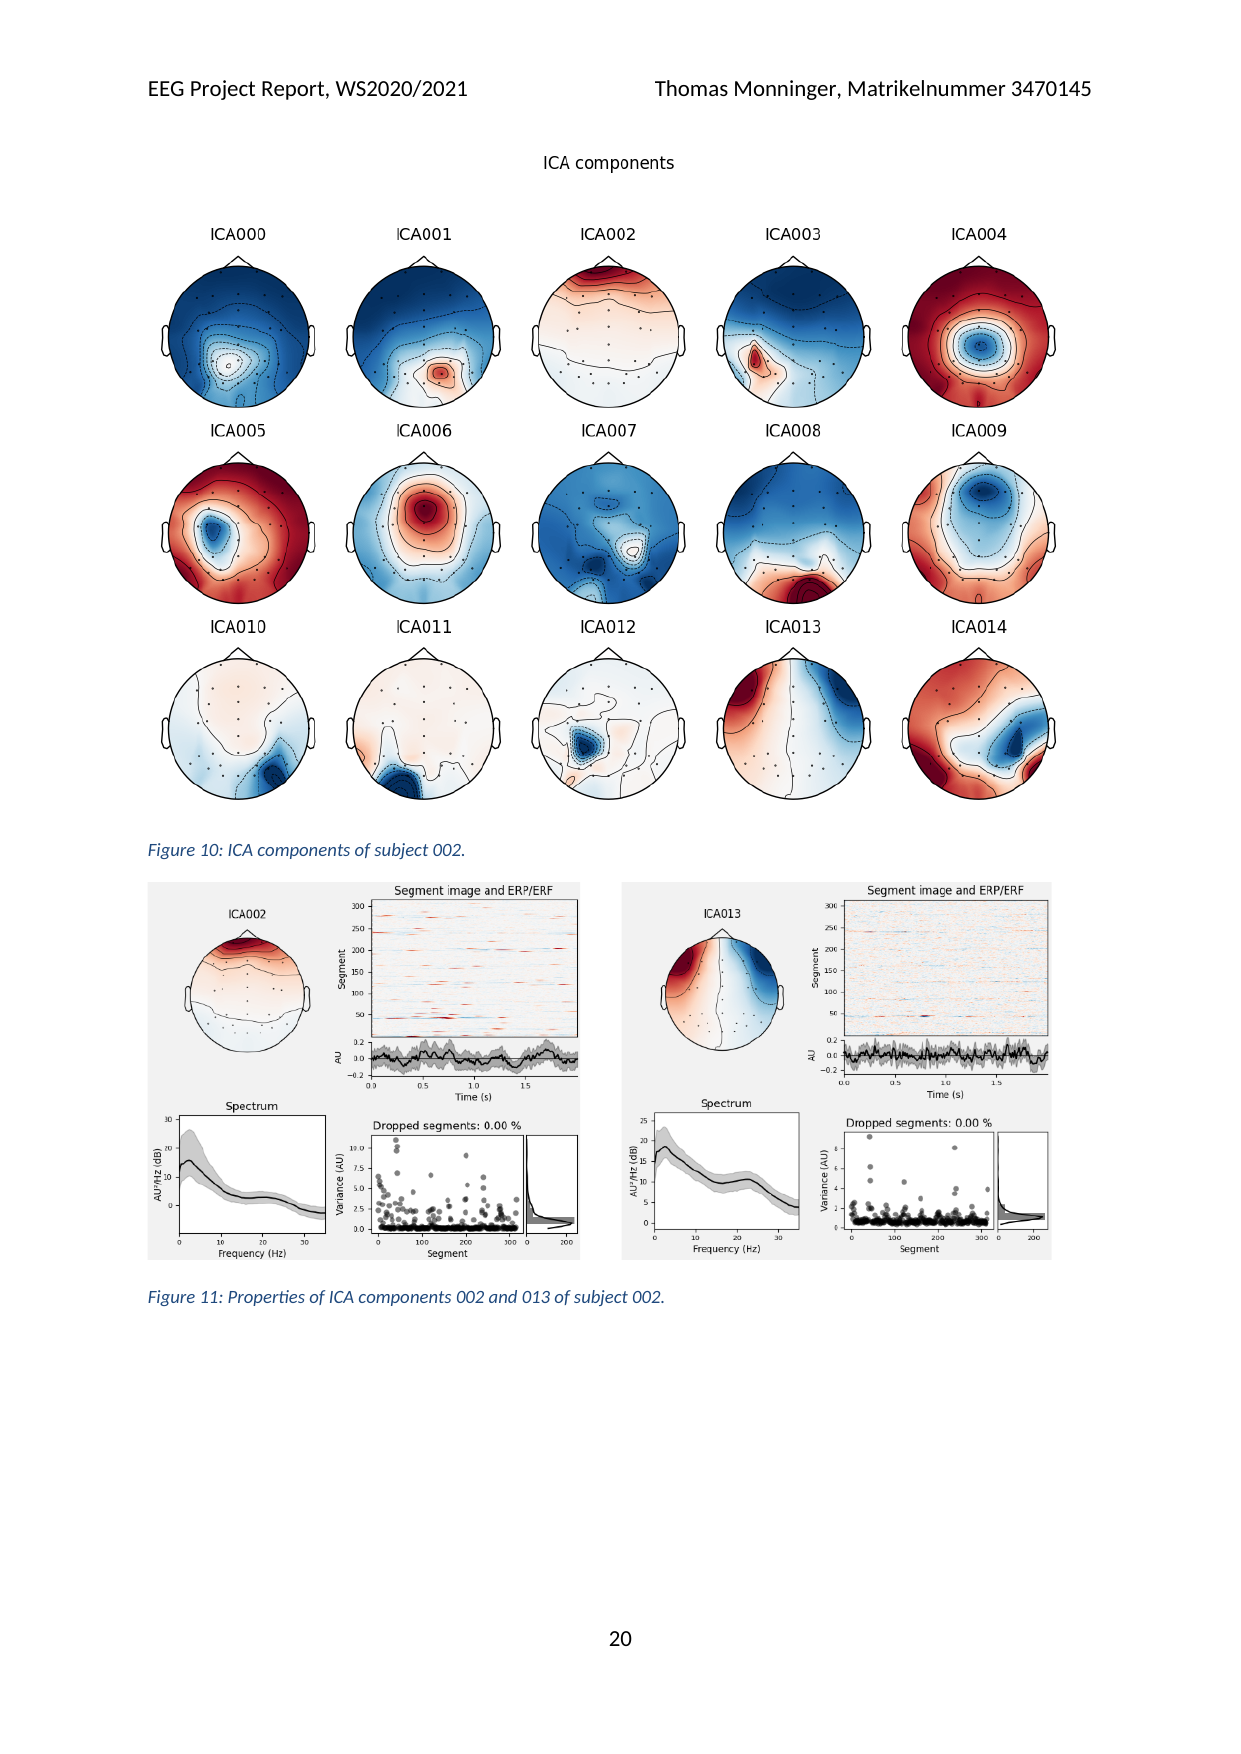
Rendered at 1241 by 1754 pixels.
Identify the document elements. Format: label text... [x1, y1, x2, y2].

picture [621, 882, 1052, 1260]
text Figure 11: Properties of ICA components 002 and 013 of subject 002. [148, 1285, 1093, 1308]
picture [147, 882, 581, 1260]
text Figure 10: ICA components of subject 002. [148, 838, 1093, 861]
